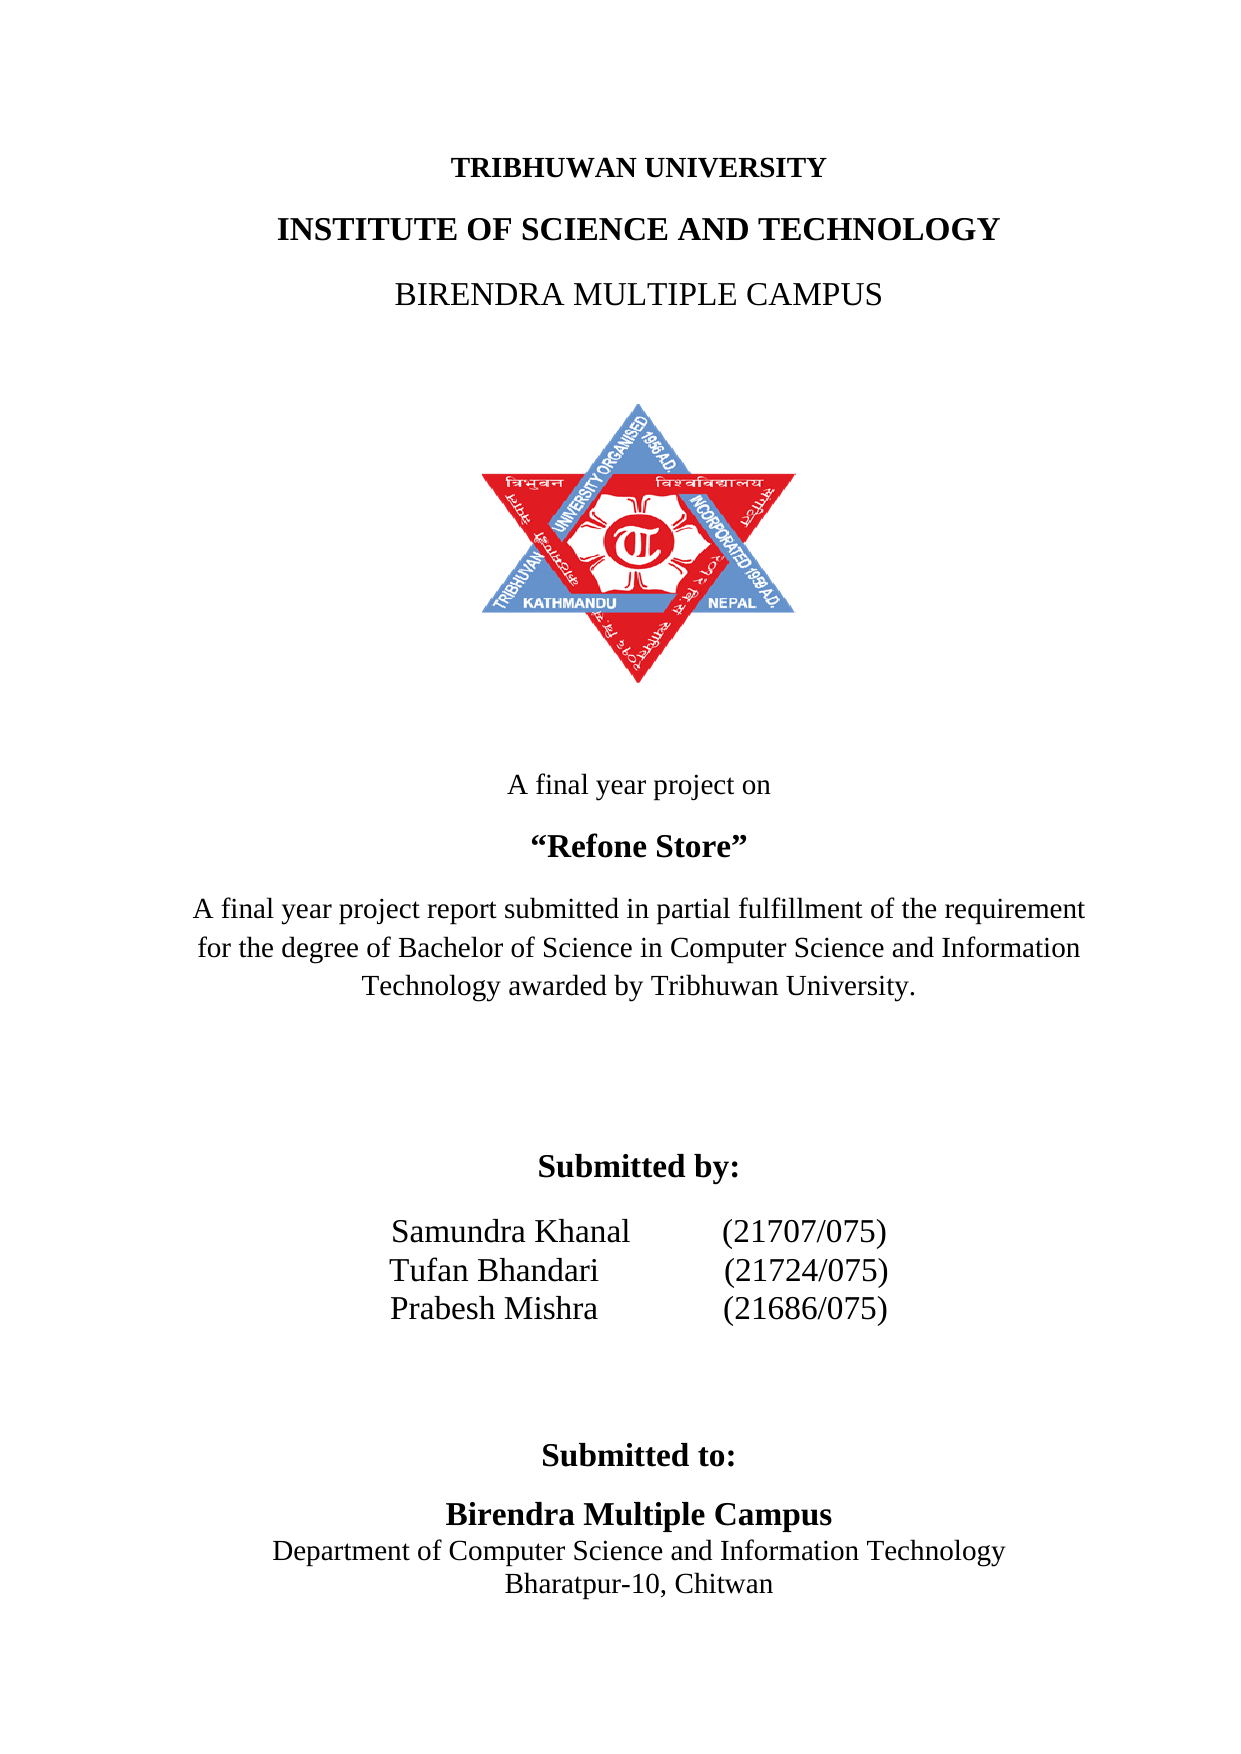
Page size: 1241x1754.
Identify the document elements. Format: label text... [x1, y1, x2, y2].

text Bharatpur-10, Chitwan [187, 1566, 1090, 1600]
text Submitted to: [187, 1435, 1090, 1474]
text BIRENDRA MULTIPLE CAMPUS [187, 274, 1090, 313]
text Submitted by: [187, 1147, 1090, 1185]
text INSTITUTE OF SCIENCE AND TECHNOLOGY [187, 209, 1090, 248]
text Tufan Bhandari (21724/075) [187, 1250, 1090, 1288]
text Birendra Multiple Campus [187, 1494, 1090, 1533]
text TRIBHUWAN UNIVERSITY [187, 150, 1090, 183]
text A final year project on [187, 767, 1090, 801]
text Prabesh Mishra (21686/075) [187, 1288, 1090, 1327]
picture [482, 404, 796, 683]
text Samundra Khanal (21707/075) [187, 1212, 1090, 1250]
text Department of Computer Science and Information Technology [187, 1533, 1090, 1566]
text A final year project report submitted in partial fulfillment of the requirement for the degree of Bachelor of Science in Computer Science and Information Technology awarded by Tribhuwan University. [187, 891, 1090, 1002]
text “Refone Store” [187, 827, 1090, 865]
